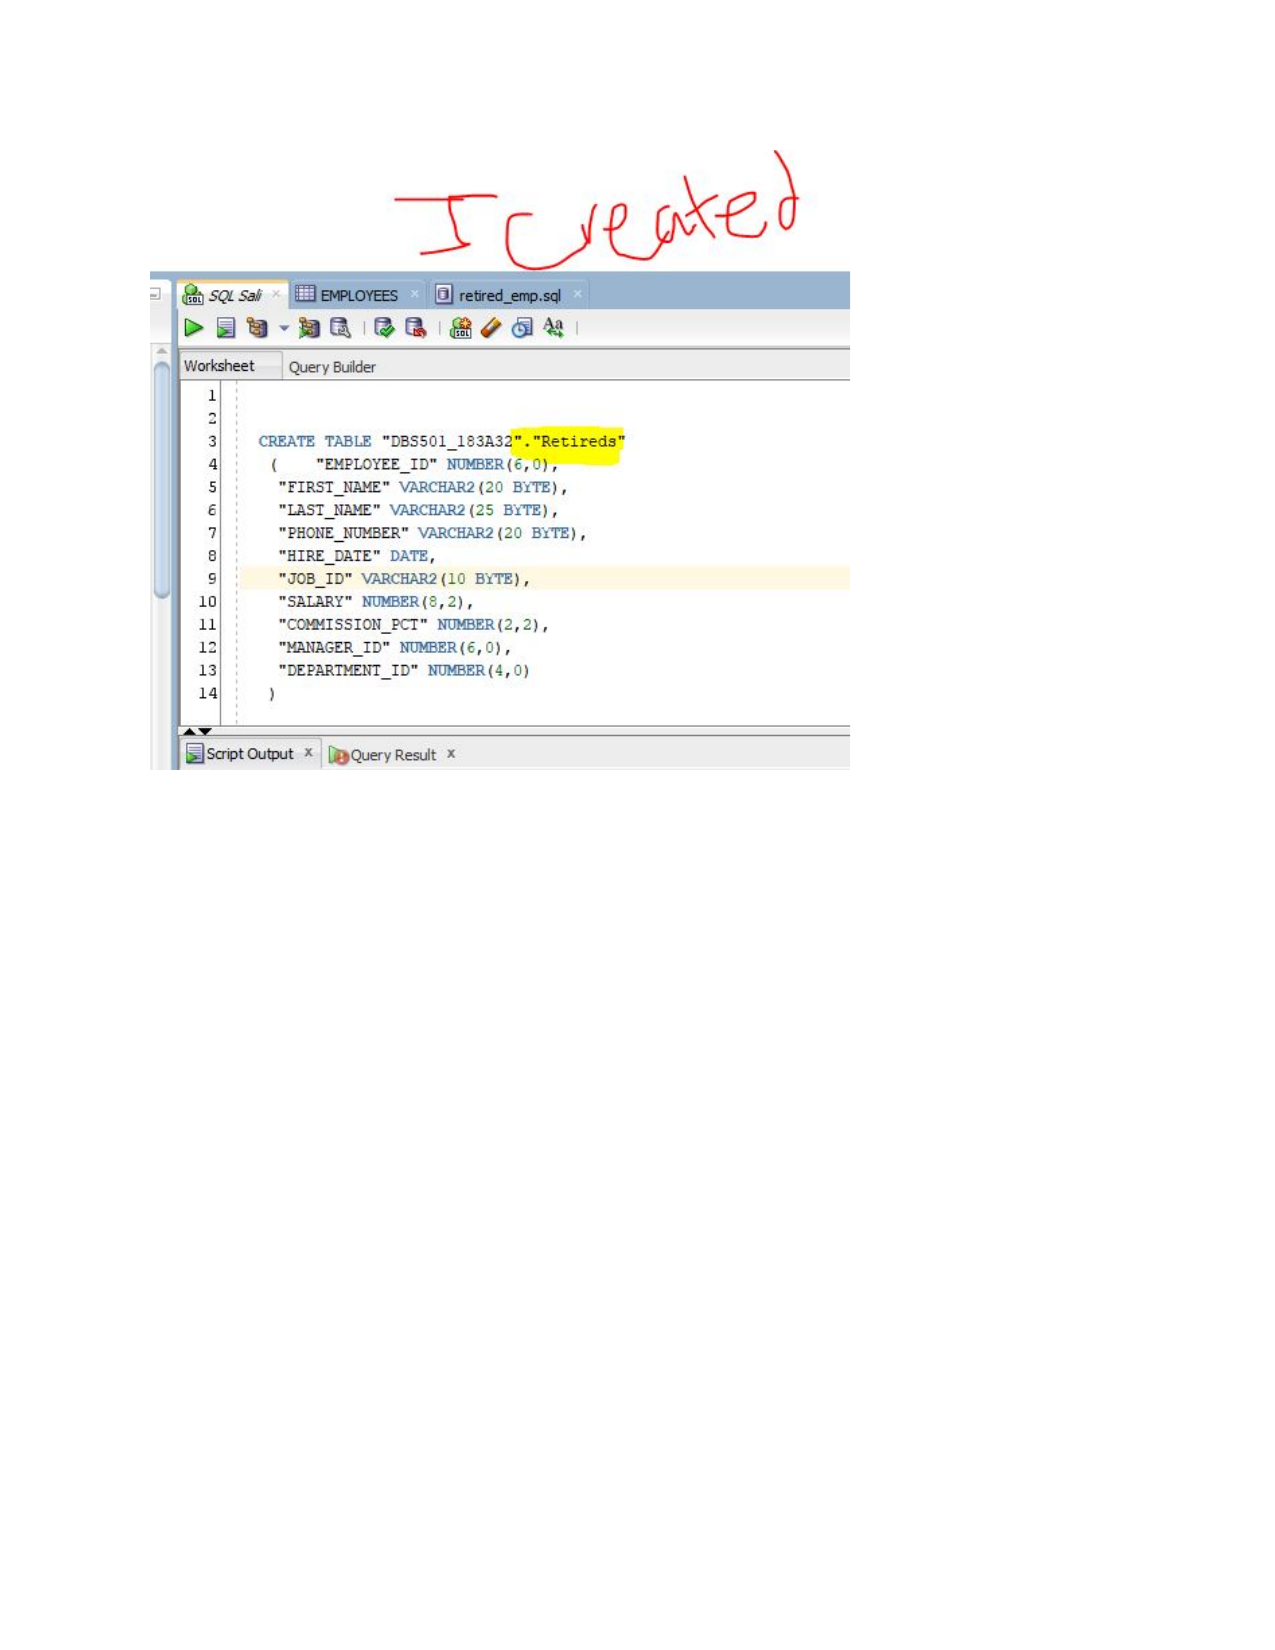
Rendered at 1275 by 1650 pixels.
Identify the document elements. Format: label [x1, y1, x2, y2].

picture [150, 150, 851, 770]
